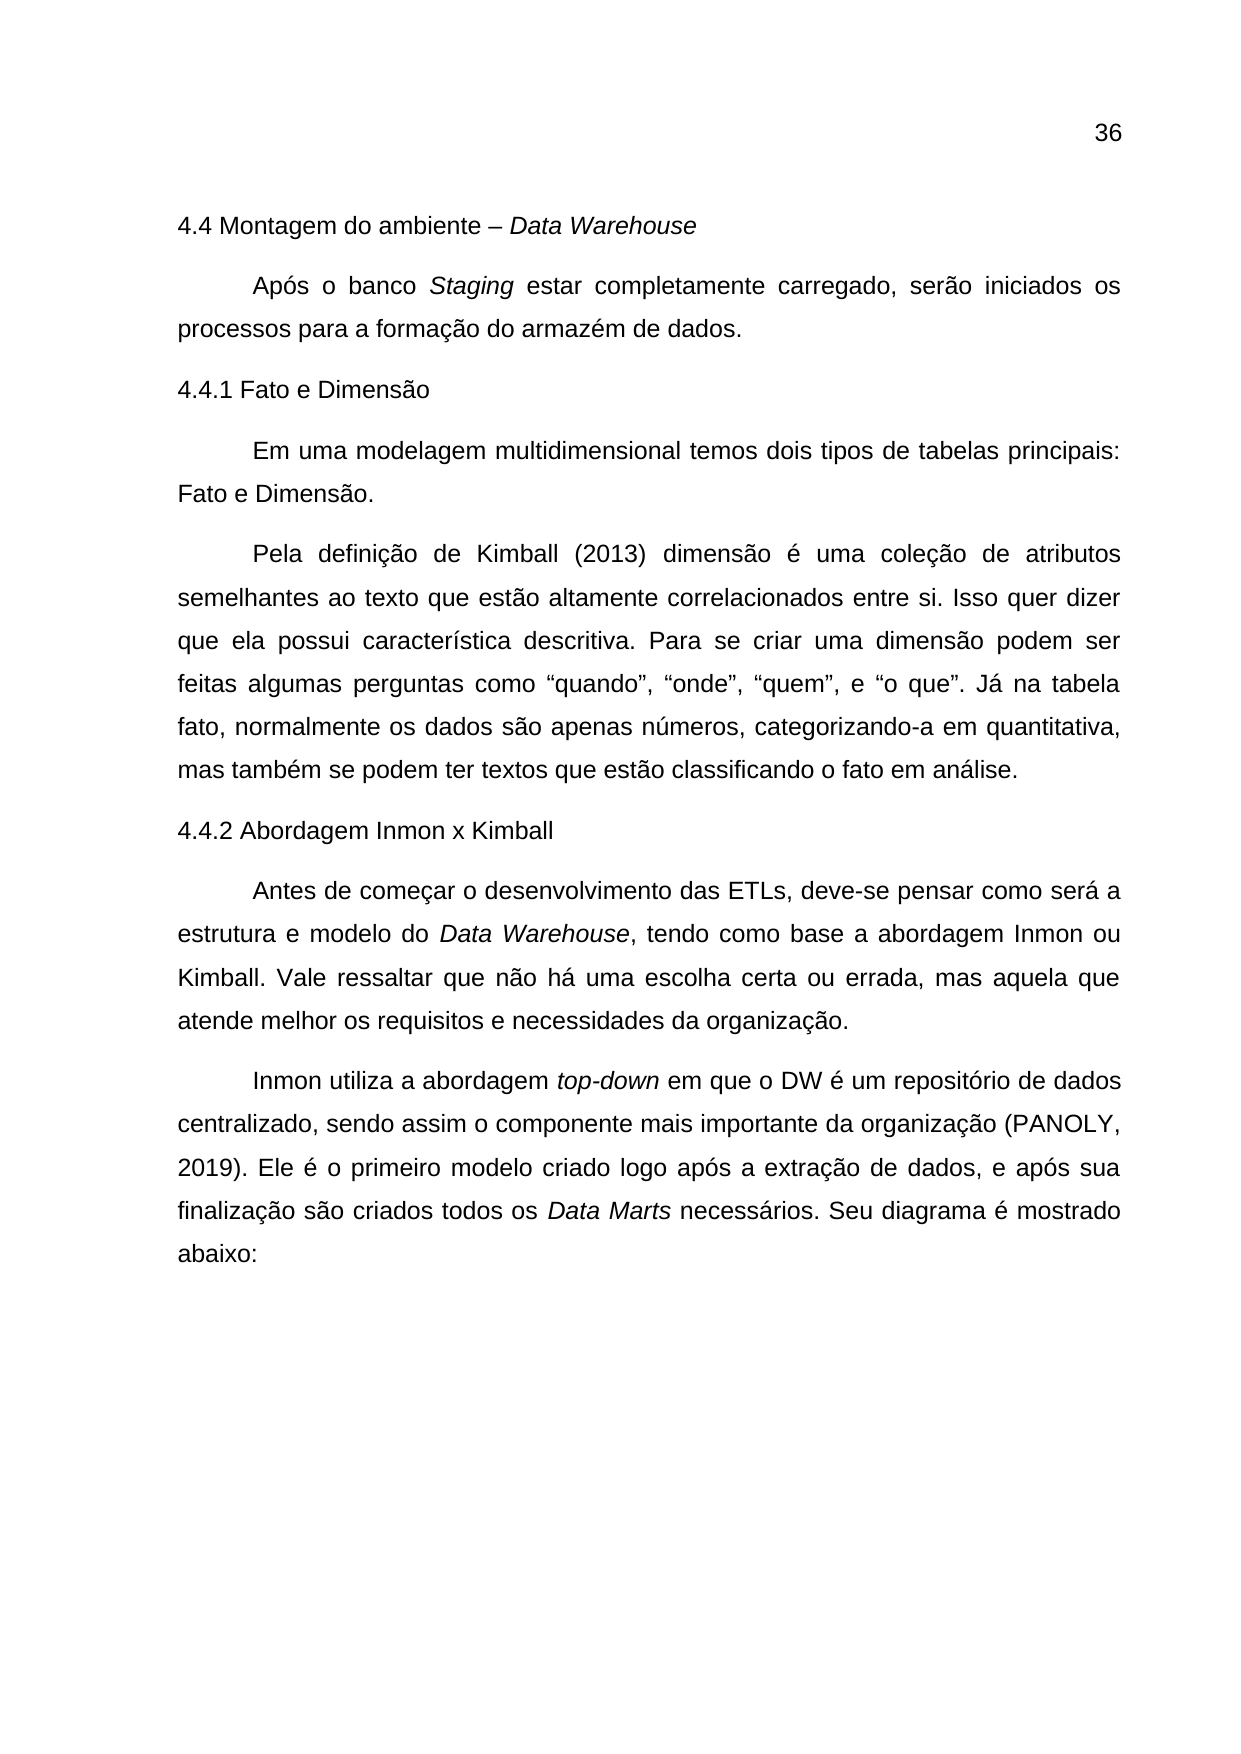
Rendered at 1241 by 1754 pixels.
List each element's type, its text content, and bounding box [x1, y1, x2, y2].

text Inmon utiliza a abordagem top-down em que o DW é um repositório de dados centralizado, sendo assim o componente mais importante da organização (PANOLY, 2019). Ele é o primeiro modelo criado logo após a extração de dados, e após sua finalização são criados todos os Data Marts necessários. Seu diagrama é mostrado abaixo: [177, 1066, 1122, 1267]
subtitle 4.4.1 Fato e Dimensão [177, 375, 1122, 404]
text Pela definição de Kimball (2013) dimensão é uma coleção de atributos semelhantes ao texto que estão altamente correlacionados entre si. Isso quer dizer que ela possui característica descritiva. Para se criar uma dimensão podem ser feitas algumas perguntas como “quando”, “onde”, “quem”, e “o que”. Já na tabela fato, normalmente os dados são apenas números, categorizando-a em quantitativa, mas também se podem ter textos que estão classificando o fato em análise. [177, 539, 1122, 784]
text Após o banco Staging estar completamente carregado, serão iniciados os processos para a formação do armazém de dados. [177, 271, 1122, 343]
text Em uma modelagem multidimensional temos dois tipos de tabelas principais: Fato e Dimensão. [177, 436, 1122, 507]
subtitle 4.4 Montagem do ambiente – Data Warehouse [177, 211, 1122, 239]
subtitle 4.4.2 Abordagem Inmon x Kimball [177, 816, 1122, 844]
text Antes de começar o desenvolvimento das ETLs, deve-se pensar como será a estrutura e modelo do Data Warehouse, tendo como base a abordagem Inmon ou Kimball. Vale ressaltar que não há uma escolha certa ou errada, mas aquela que atende melhor os requisitos e necessidades da organização. [177, 876, 1122, 1034]
